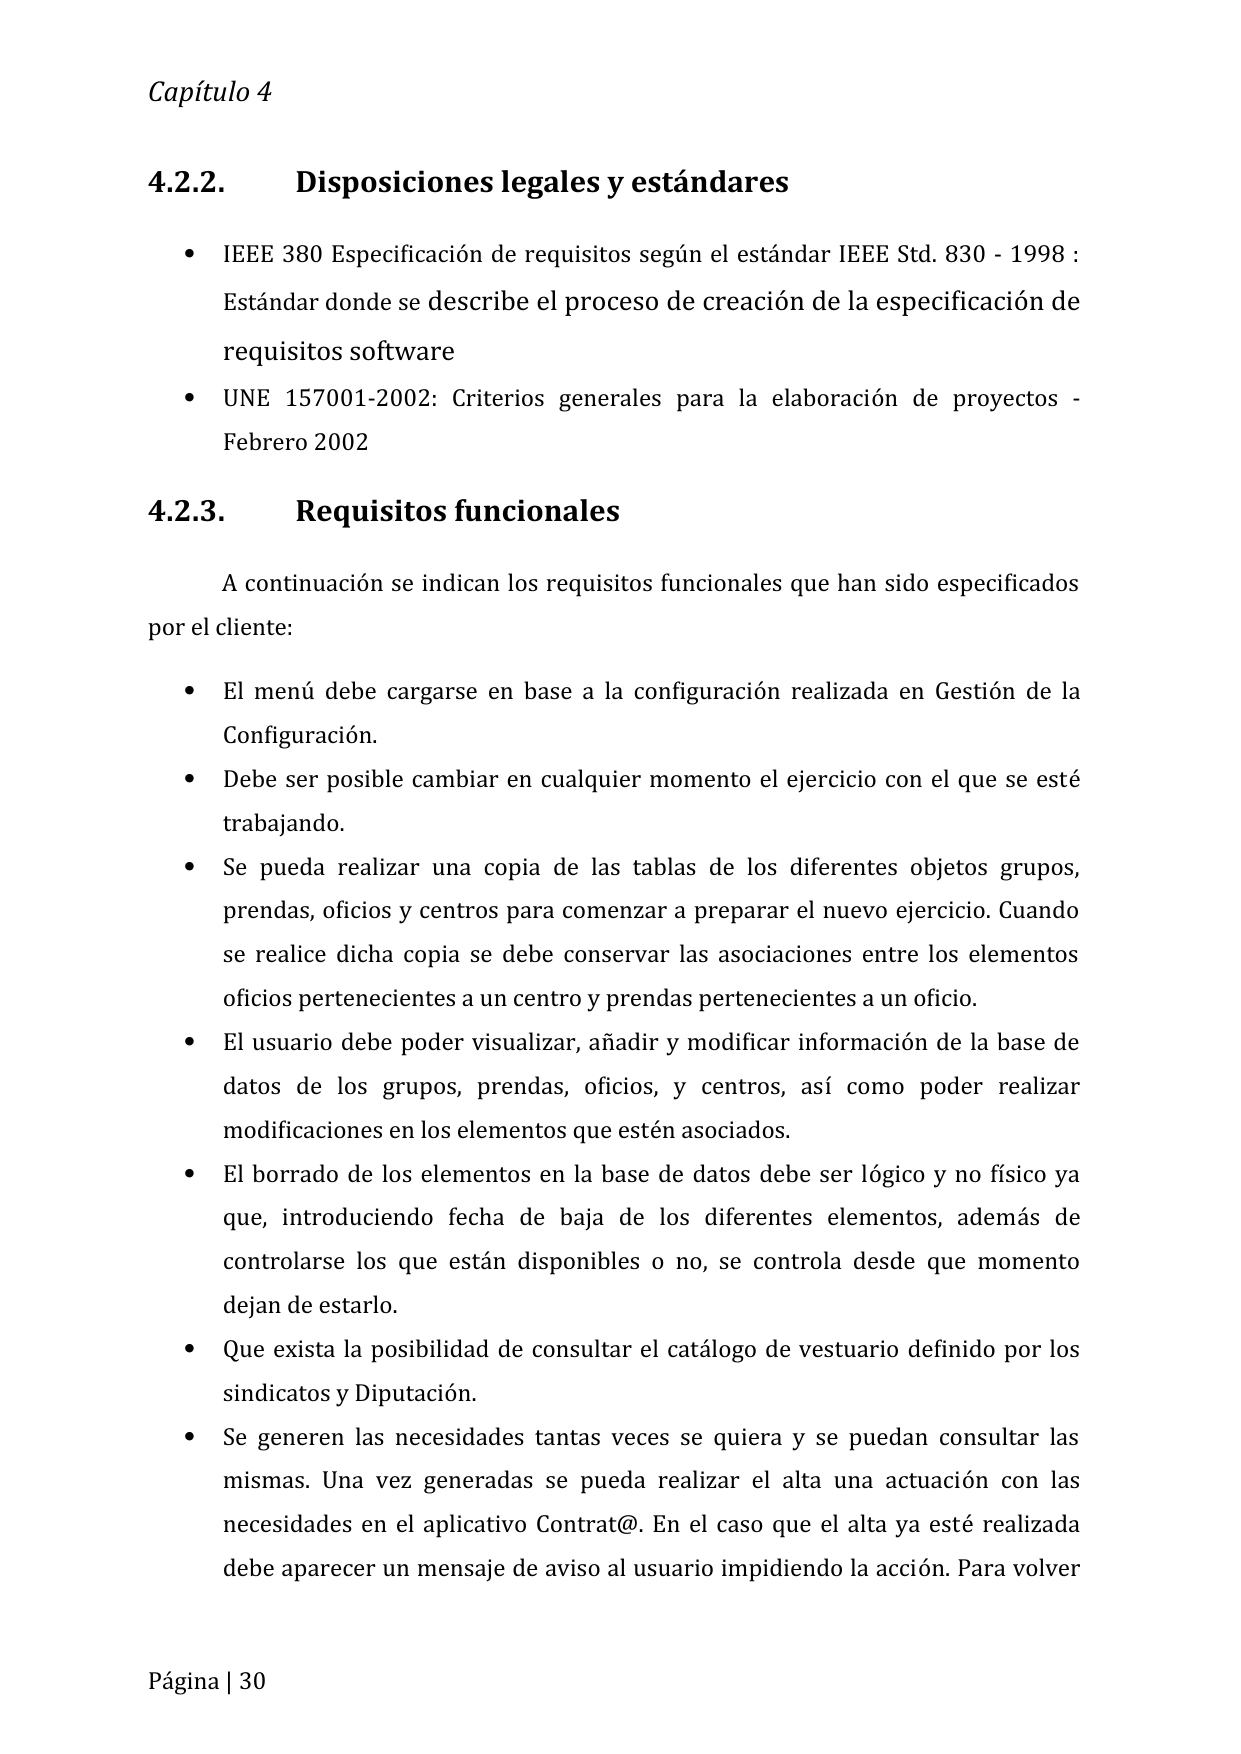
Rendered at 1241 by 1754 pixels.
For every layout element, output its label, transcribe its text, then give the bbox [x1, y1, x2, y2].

list Debe ser posible cambiar en cualquier momento el ejercicio con el que se esté trabajando. [185, 763, 1081, 837]
list El menú debe cargarse en base a la configuración realizada en Gestión de la Configuración. [185, 676, 1081, 749]
list Disposiciones legales y estándares [148, 162, 1081, 199]
list Se pueda realizar una copia de las tablas de los diferentes objetos grupos, prendas, oficios y centros para comenzar a preparar el nuevo ejercicio. Cuando se realice dicha copia se debe conservar las asociaciones entre los elementos oficios pertenecientes a un centro y prendas pertenecientes a un oficio. [185, 851, 1081, 1012]
list UNE 157001-2002: Criterios generales para la elaboración de proyectos - Febrero 2002 [185, 383, 1081, 456]
list El borrado de los elementos en la base de datos debe ser lógico y no físico ya que, introduciendo fecha de baja de los diferentes elementos, además de controlarse los que están disponibles o no, se controla desde que momento dejan de estarlo. [185, 1158, 1081, 1319]
list IEEE 380 Especificación de requisitos según el estándar IEEE Std. 830 - 1998 : Estándar donde se describe el proceso de creación de la especificación de requisitos software [185, 238, 1081, 366]
list Que exista la posibilidad de consultar el catálogo de vestuario definido por los sindicatos y Diputación. [185, 1334, 1081, 1407]
text A continuación se indican los requisitos funcionales que han sido especificados por el cliente: [148, 567, 1081, 640]
list El usuario debe poder visualizar, añadir y modificar información de la base de datos de los grupos, prendas, oficios, y centros, así como poder realizar modificaciones en los elementos que estén asociados. [185, 1027, 1081, 1144]
list Requisitos funcionales [148, 491, 1081, 528]
